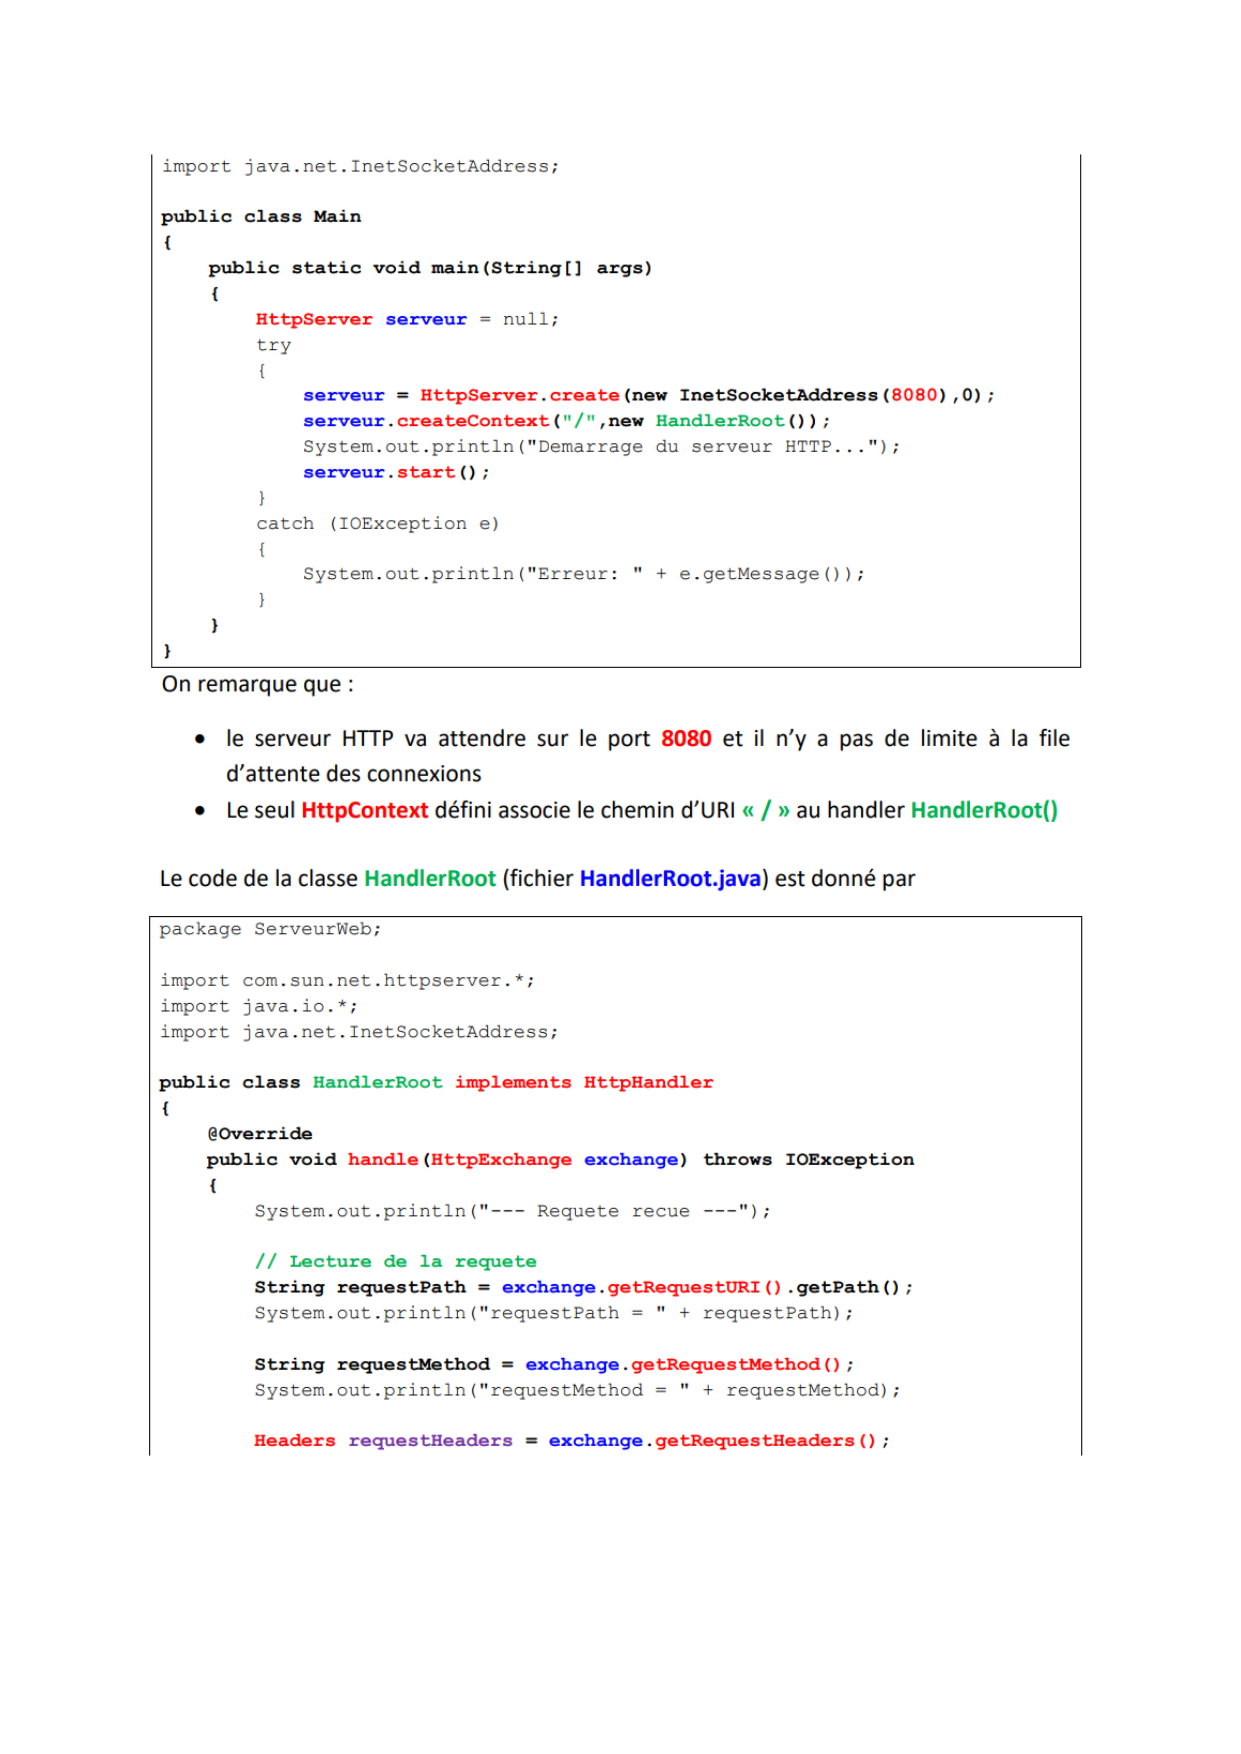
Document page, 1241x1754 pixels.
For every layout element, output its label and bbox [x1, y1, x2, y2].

picture [147, 147, 1093, 838]
picture [147, 856, 1093, 1476]
